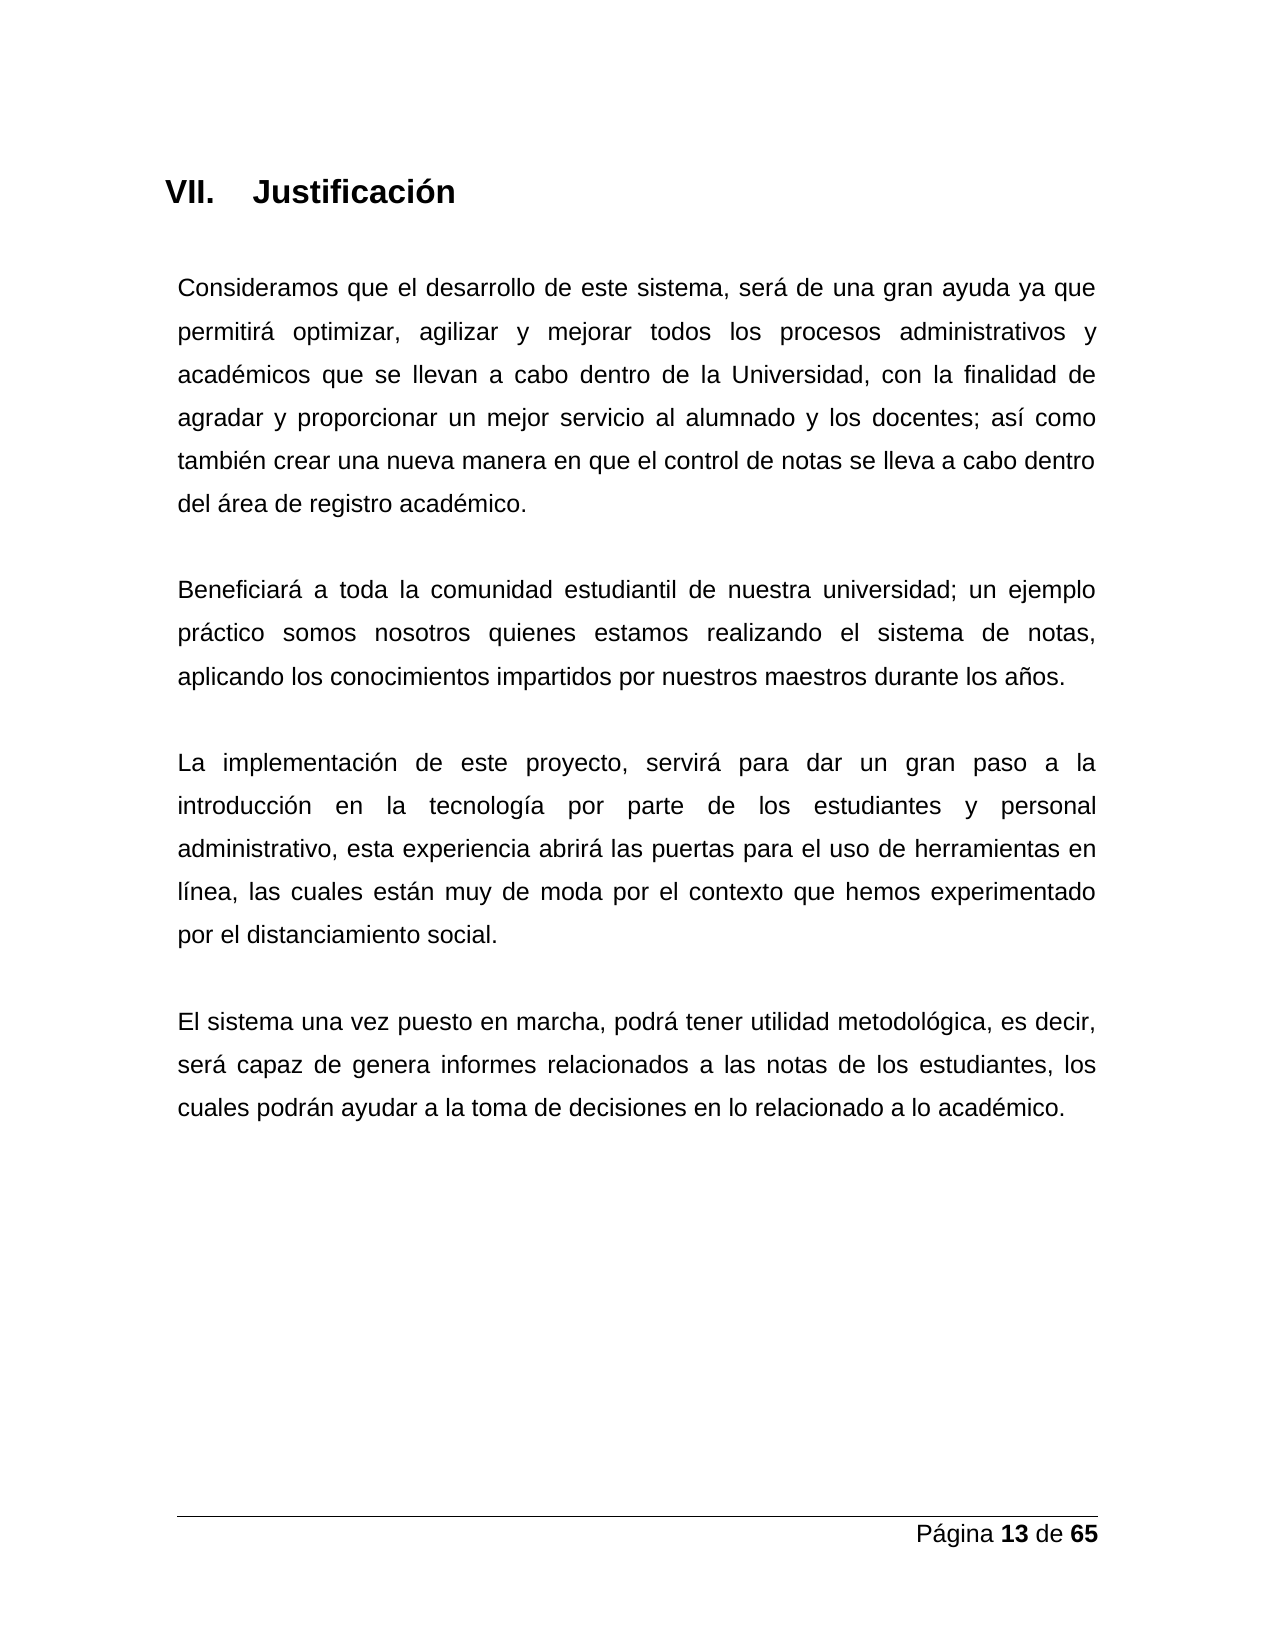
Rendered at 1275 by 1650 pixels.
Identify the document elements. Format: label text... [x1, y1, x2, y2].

text La implementación de este proyecto, servirá para dar un gran paso a la introducción en la tecnología por parte de los estudiantes y personal administrativo, esta experiencia abrirá las puertas para el uso de herramientas en línea, las cuales están muy de moda por el contexto que hemos experimentado por el distanciamiento social. [177, 748, 1098, 949]
text Beneficiará a toda la comunidad estudiantil de nuestra universidad; un ejemplo práctico somos nosotros quienes estamos realizando el sistema de notas, aplicando los conocimientos impartidos por nuestros maestros durante los años. [177, 575, 1098, 690]
subtitle Justificación [215, 173, 1098, 211]
text Consideramos que el desarrollo de este sistema, será de una gran ayuda ya que permitirá optimizar, agilizar y mejorar todos los procesos administrativos y académicos que se llevan a cabo dentro de la Universidad, con la finalidad de agradar y proporcionar un mejor servicio al alumnado y los docentes; así como también crear una nueva manera en que el control de notas se lleva a cabo dentro del área de registro académico. [177, 273, 1098, 518]
text El sistema una vez puesto en marcha, podrá tener utilidad metodológica, es decir, será capaz de genera informes relacionados a las notas de los estudiantes, los cuales podrán ayudar a la toma de decisiones en lo relacionado a lo académico. [177, 1006, 1098, 1121]
